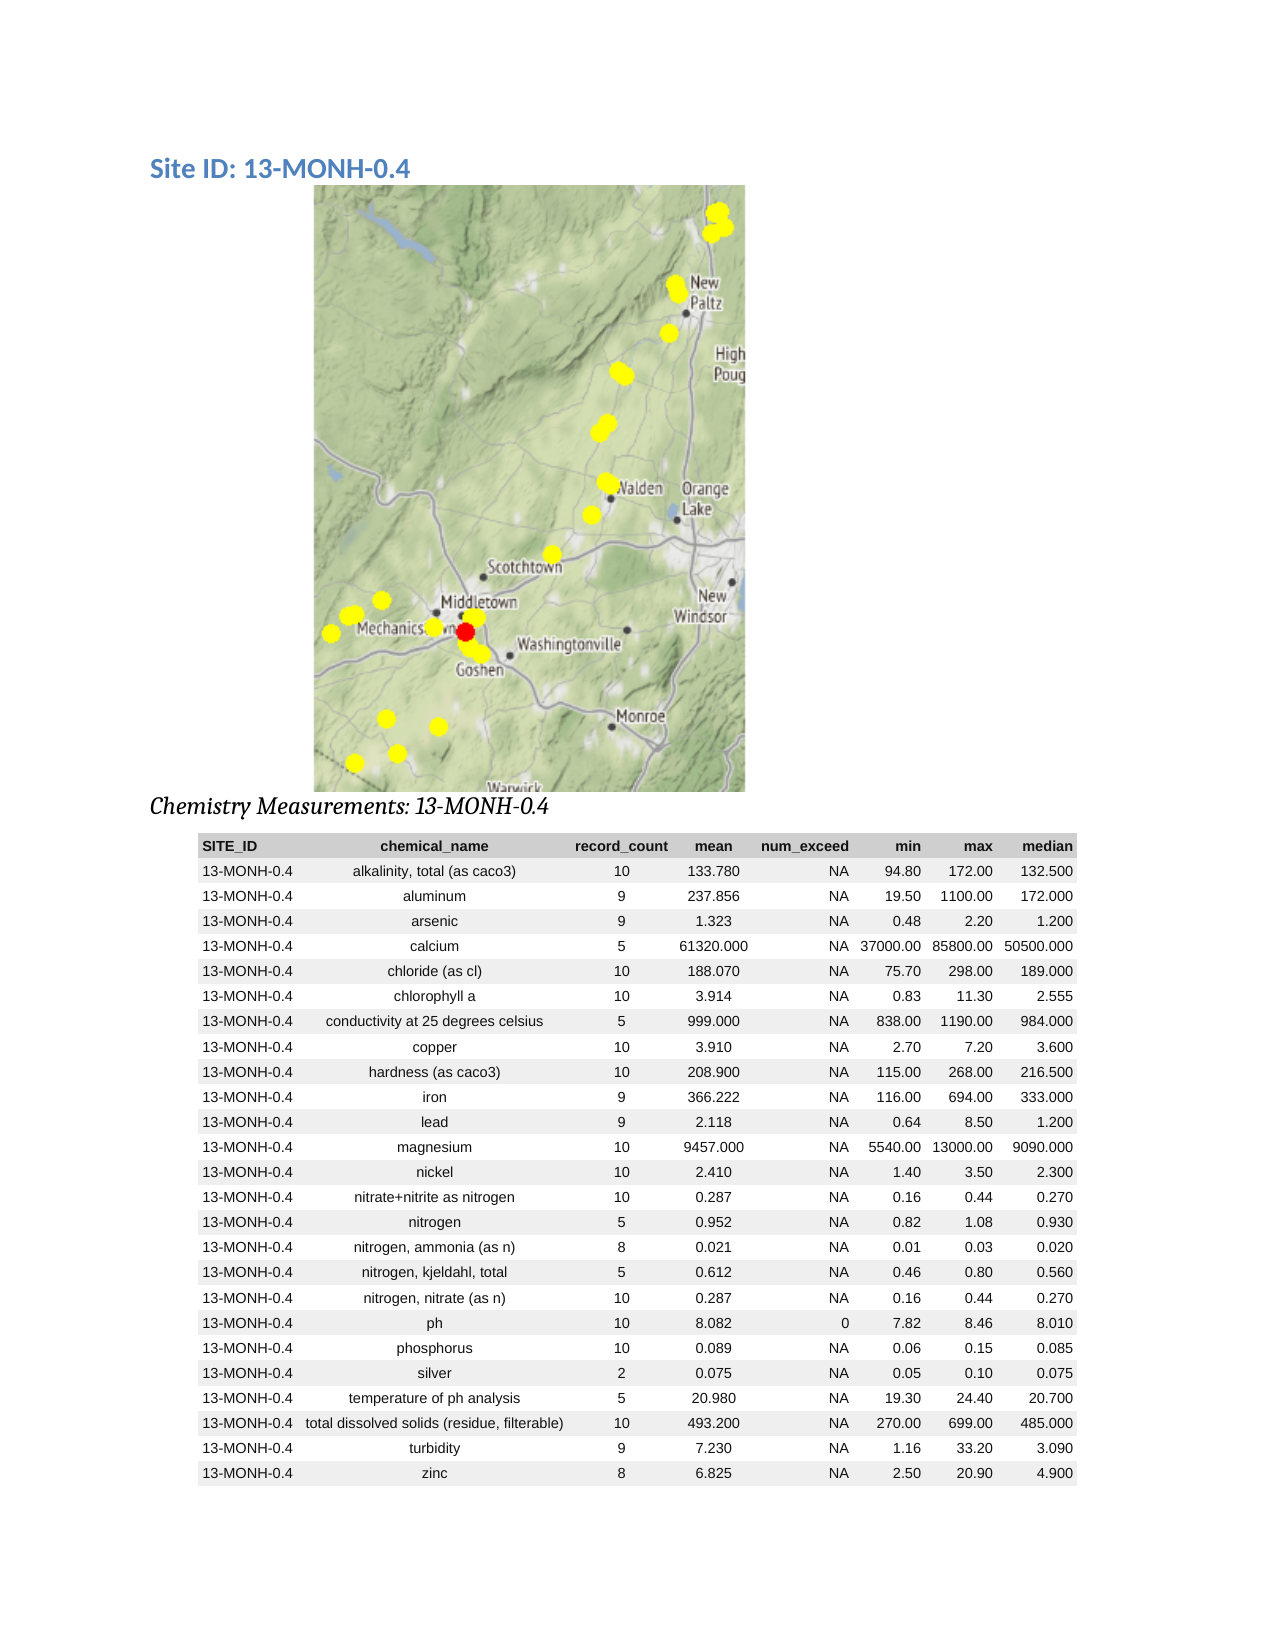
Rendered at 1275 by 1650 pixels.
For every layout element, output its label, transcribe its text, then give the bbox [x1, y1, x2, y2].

picture [150, 185, 908, 792]
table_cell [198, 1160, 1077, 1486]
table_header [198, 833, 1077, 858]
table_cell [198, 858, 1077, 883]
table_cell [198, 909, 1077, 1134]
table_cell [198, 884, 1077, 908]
text Chemistry Measurements: 13-MONH-0.4 [150, 792, 1125, 821]
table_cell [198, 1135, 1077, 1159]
